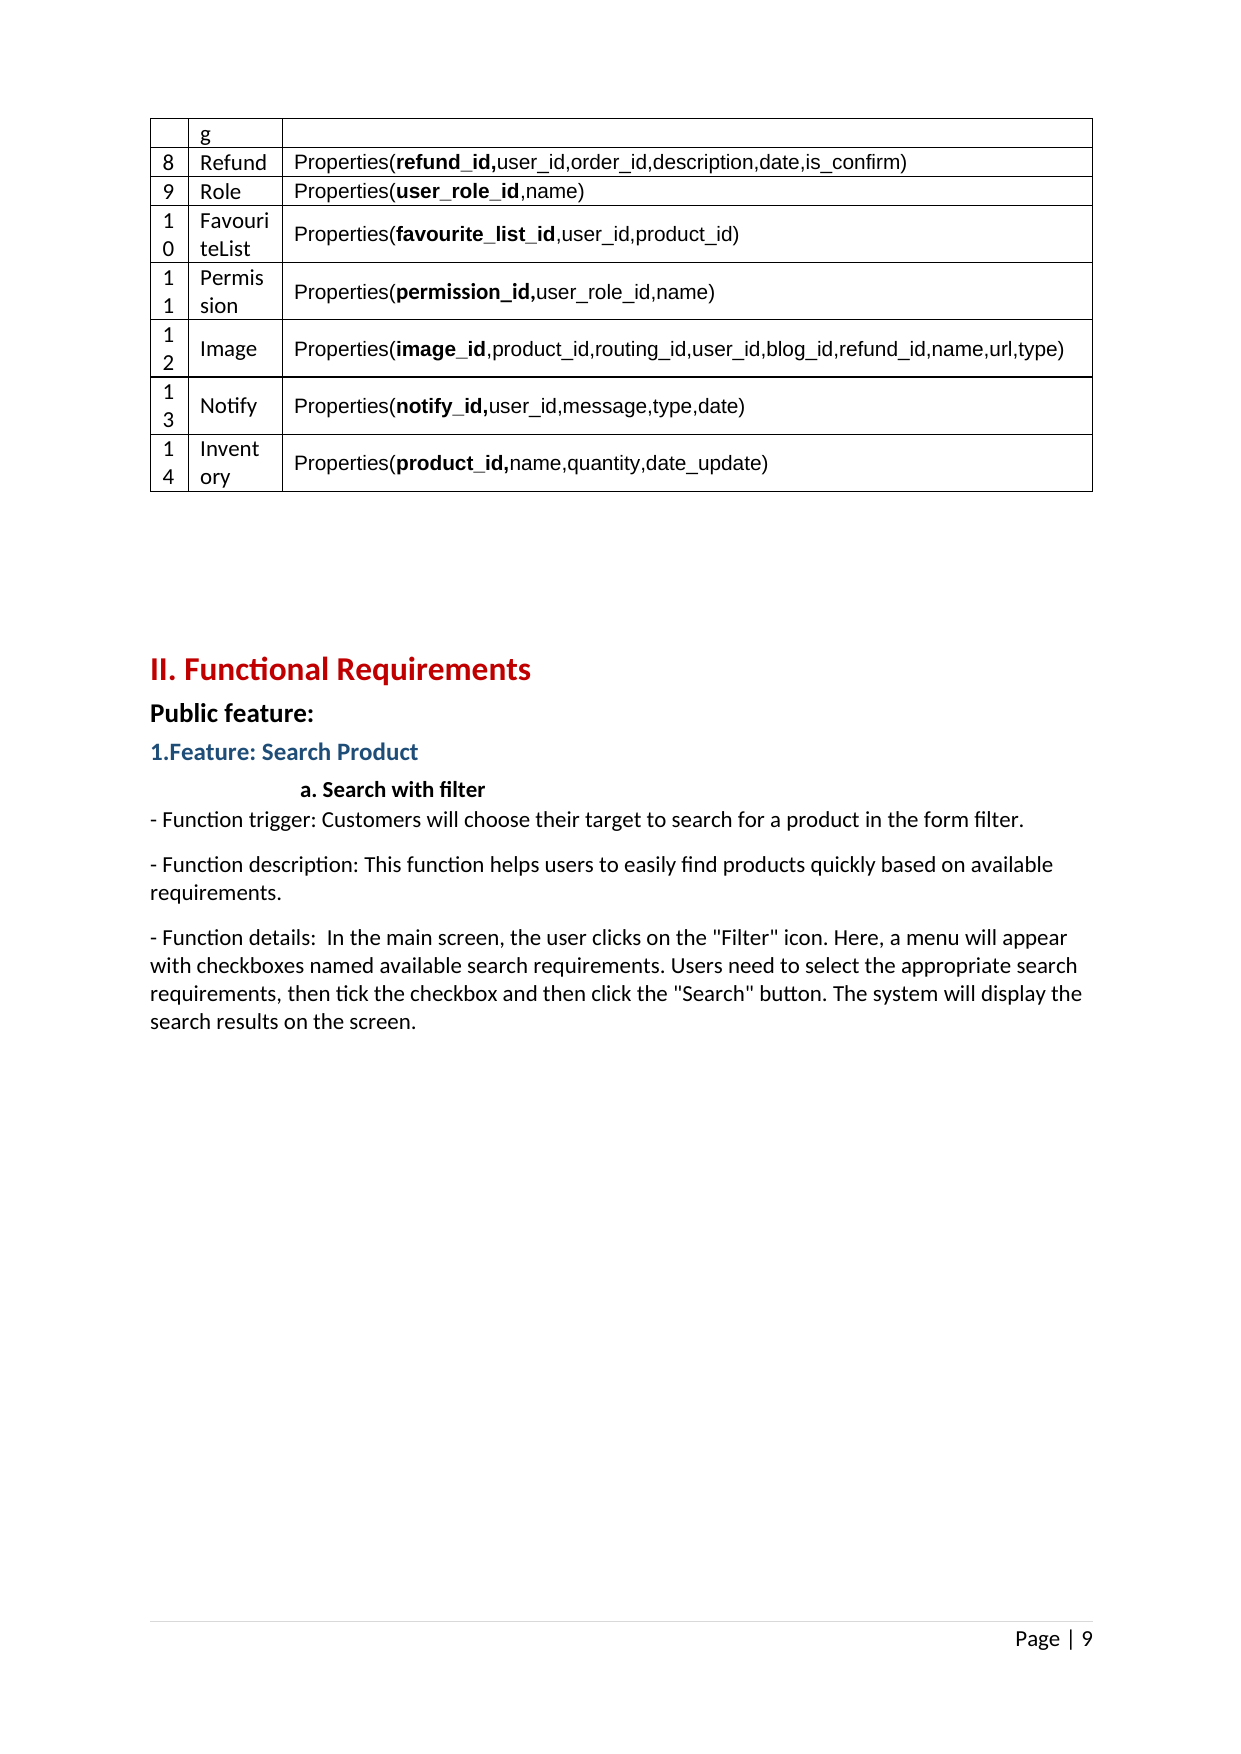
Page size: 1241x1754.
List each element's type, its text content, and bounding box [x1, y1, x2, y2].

table_cell Permission [189, 263, 282, 319]
text - Function description: This function helps users to easily find products quickly based on available requirements. [150, 850, 1093, 906]
table_cell 7 [151, 119, 188, 147]
subtitle Public feature: [150, 696, 1093, 729]
table_cell 12 [151, 320, 188, 376]
table_cell 14 [151, 435, 188, 491]
table_cell Properties(image_id,product_id,routing_id,user_id,blog_id,refund_id,name,url,type) [283, 320, 1092, 376]
table_cell Refund [189, 148, 282, 176]
table_cell Image [189, 320, 282, 376]
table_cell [283, 119, 1092, 147]
table_cell Notify [189, 378, 282, 433]
table_cell Properties(user_role_id,name) [283, 177, 1092, 205]
table_cell Properties(refund_id,user_id,order_id,description,date,is_confirm) [283, 148, 1092, 176]
table_cell Properties(permission_id,user_role_id,name) [283, 263, 1092, 319]
subtitle II. Functional Requirements [150, 648, 1093, 689]
table_cell Inventory [189, 435, 282, 491]
table_cell Properties(notify_id,user_id,message,type,date) [283, 378, 1092, 433]
table_cell 9 [151, 177, 188, 205]
table_cell Routing [189, 119, 282, 147]
table_cell 10 [151, 206, 188, 262]
table_cell FavouriteList [189, 206, 282, 262]
table_cell 13 [151, 378, 188, 433]
text - Function details: In the main screen, the user clicks on the "Filter" icon. Here, a menu will appear with checkboxes named available search requirements. Users need to select the appropriate search requirements, then tick the checkbox and then click the "Search" button. The system will display the search results on the screen. [150, 923, 1093, 1035]
subtitle 1.Feature: Search Product [150, 736, 1093, 767]
text - Function trigger: Customers will choose their target to search for a product in the form filter. [150, 806, 1093, 833]
table_cell Properties(favourite_list_id,user_id,product_id) [283, 206, 1092, 262]
table_cell Properties(product_id,name,quantity,date_update) [283, 435, 1092, 491]
table_cell Role [189, 177, 282, 205]
table_cell 11 [151, 263, 188, 319]
subtitle a. Search with filter [225, 775, 1093, 803]
table_cell 8 [151, 148, 188, 176]
